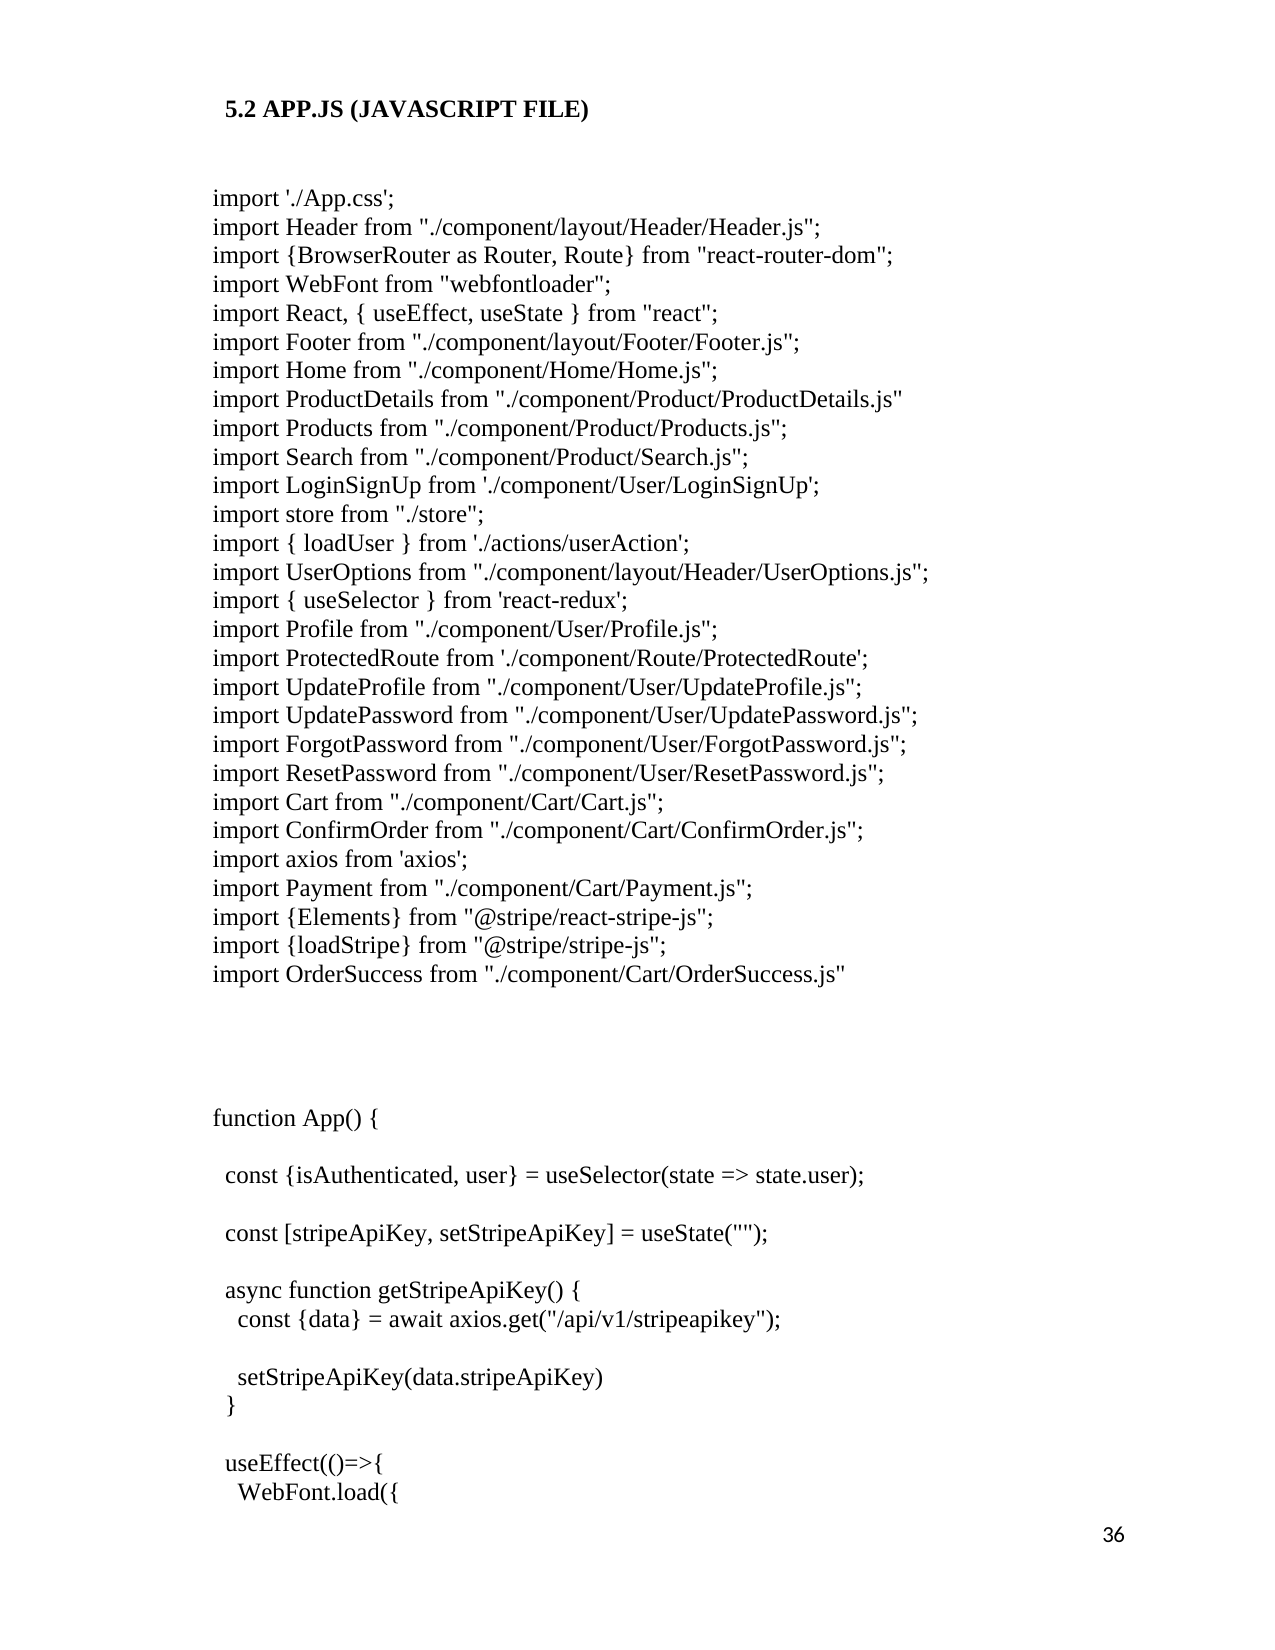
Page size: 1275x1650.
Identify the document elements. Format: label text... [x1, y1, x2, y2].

subtitle APP.JS (JAVASCRIPT FILE) [225, 94, 1210, 122]
text import Payment from "./component/Cart/Payment.js"; [212, 873, 1210, 902]
text import React, { useEffect, useState } from "react"; [212, 298, 1210, 327]
text import store from "./store"; [212, 499, 1210, 528]
text import OrderSuccess from "./component/Cart/OrderSuccess.js" [212, 959, 1210, 988]
text import Search from "./component/Product/Search.js"; [212, 442, 1210, 471]
text import {Elements} from "@stripe/react-stripe-js"; [212, 902, 1210, 931]
text function App() { [212, 1103, 1210, 1132]
text import ProtectedRoute from './component/Route/ProtectedRoute'; [212, 643, 1210, 672]
text import Footer from "./component/layout/Footer/Footer.js"; [212, 327, 1210, 356]
text import './App.css'; [212, 183, 1210, 212]
text import Profile from "./component/User/Profile.js"; [212, 614, 1210, 643]
text useEffect(()=>{ [212, 1448, 1210, 1477]
text import { useSelector } from 'react-redux'; [212, 586, 1210, 614]
text import axios from 'axios'; [212, 844, 1210, 873]
text import WebFont from "webfontloader"; [212, 269, 1210, 298]
text async function getStripeApiKey() { [212, 1276, 1210, 1304]
text import Header from "./component/layout/Header/Header.js"; [212, 212, 1210, 241]
text import LoginSignUp from './component/User/LoginSignUp'; [212, 471, 1210, 499]
text import UpdatePassword from "./component/User/UpdatePassword.js"; [212, 701, 1210, 729]
text import UserOptions from "./component/layout/Header/UserOptions.js"; [212, 557, 1210, 586]
text import ForgotPassword from "./component/User/ForgotPassword.js"; [212, 729, 1210, 758]
text } [212, 1391, 1210, 1419]
text import Cart from "./component/Cart/Cart.js"; [212, 787, 1210, 816]
text import {BrowserRouter as Router, Route} from "react-router-dom"; [212, 241, 1210, 269]
text import {loadStripe} from "@stripe/stripe-js"; [212, 931, 1210, 959]
text const {isAuthenticated, user} = useSelector(state => state.user); [212, 1161, 1210, 1189]
text import Home from "./component/Home/Home.js"; [212, 356, 1210, 384]
text import { loadUser } from './actions/userAction'; [212, 528, 1210, 557]
text const [stripeApiKey, setStripeApiKey] = useState(""); [212, 1218, 1210, 1247]
text import Products from "./component/Product/Products.js"; [212, 413, 1210, 442]
text import UpdateProfile from "./component/User/UpdateProfile.js"; [212, 672, 1210, 701]
text const {data} = await axios.get("/api/v1/stripeapikey"); [212, 1304, 1210, 1333]
text setStripeApiKey(data.stripeApiKey) [212, 1362, 1210, 1391]
text import ProductDetails from "./component/Product/ProductDetails.js" [212, 384, 1210, 413]
text WebFont.load({ [212, 1477, 1210, 1506]
text import ResetPassword from "./component/User/ResetPassword.js"; [212, 758, 1210, 787]
text import ConfirmOrder from "./component/Cart/ConfirmOrder.js"; [212, 816, 1210, 844]
